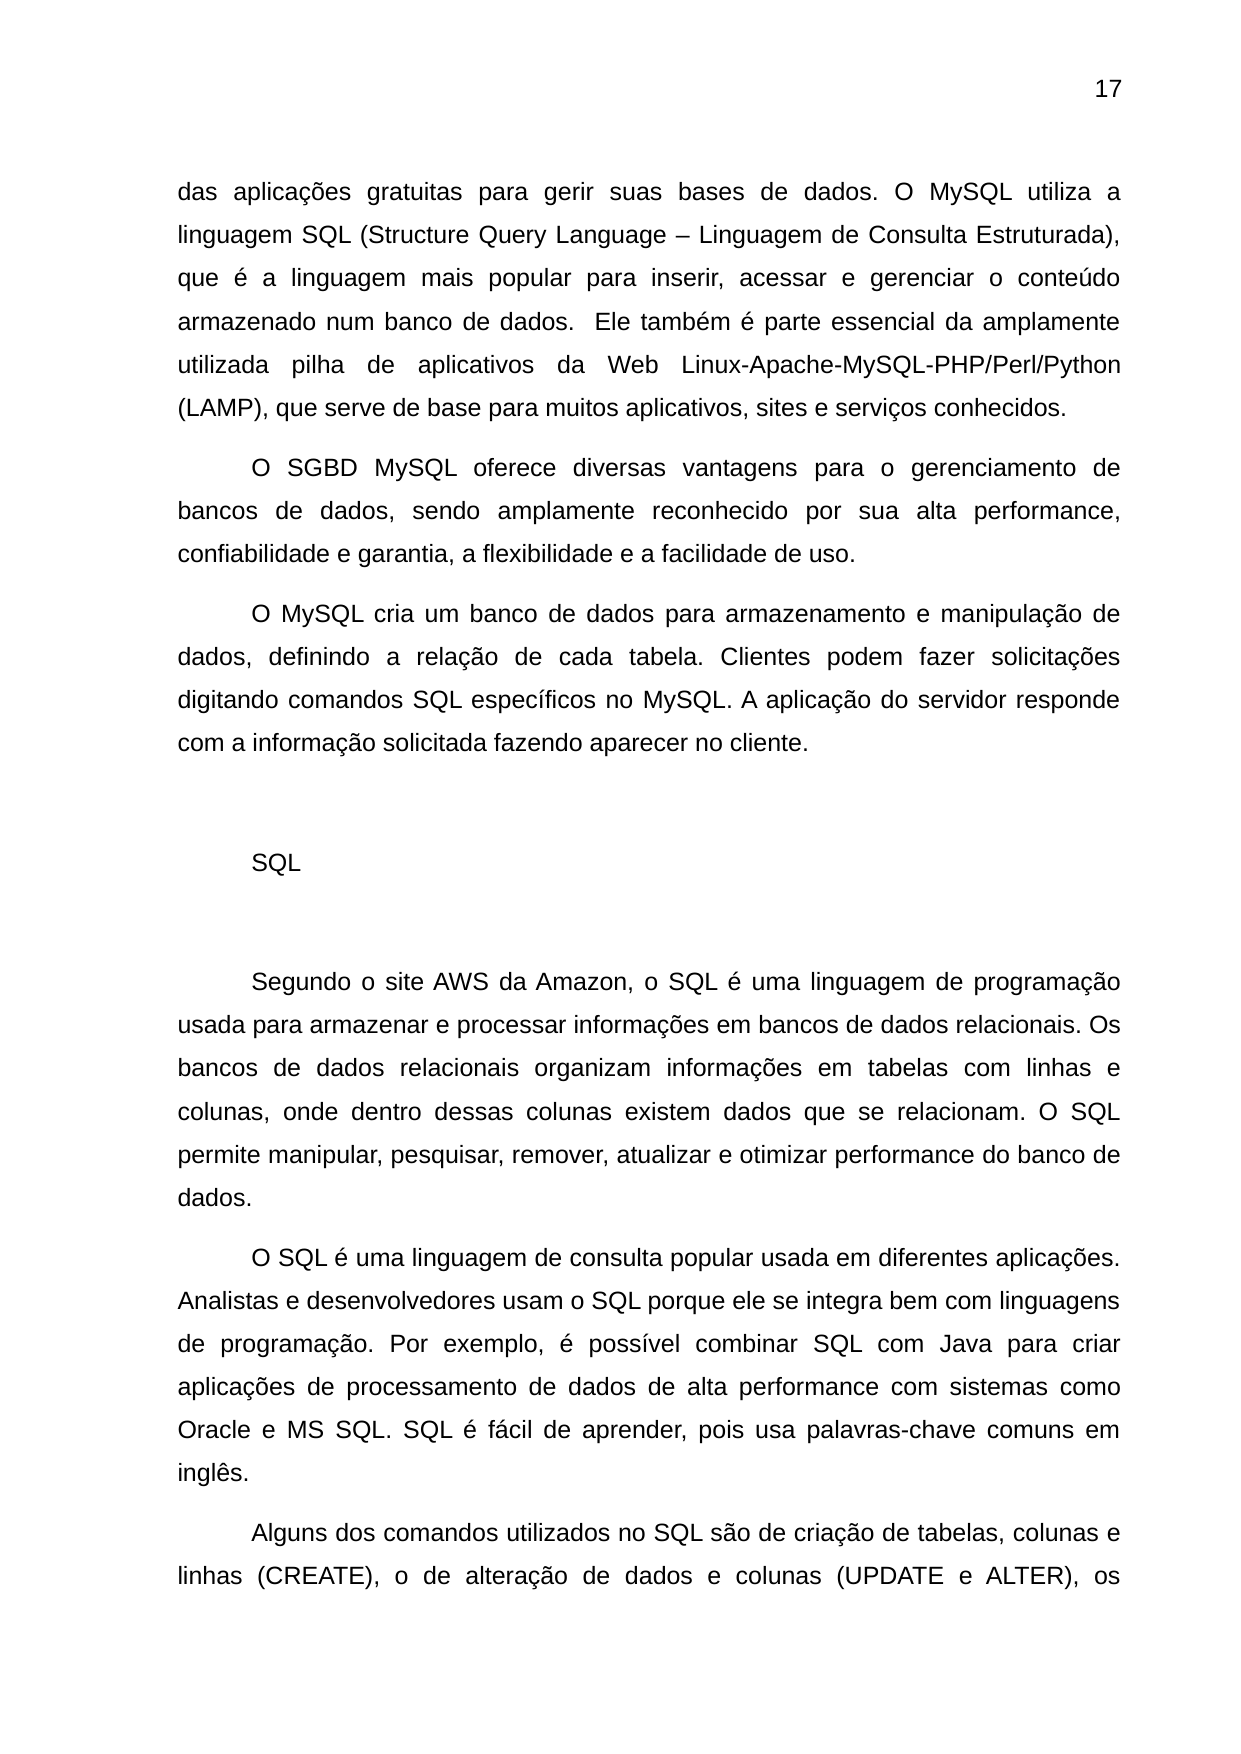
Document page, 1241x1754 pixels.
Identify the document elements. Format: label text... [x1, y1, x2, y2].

text SQL [177, 848, 1122, 876]
text O SGBD MySQL oferece diversas vantagens para o gerenciamento de bancos de dados, sendo amplamente reconhecido por sua alta performance, confiabilidade e garantia, a flexibilidade e a facilidade de uso. [177, 453, 1122, 568]
text O MySQL cria um banco de dados para armazenamento e manipulação de dados, definindo a relação de cada tabela. Clientes podem fazer solicitações digitando comandos SQL específicos no MySQL. A aplicação do servidor responde com a informação solicitada fazendo aparecer no cliente. [177, 599, 1122, 757]
text O SQL é uma linguagem de consulta popular usada em diferentes aplicações. Analistas e desenvolvedores usam o SQL porque ele se integra bem com linguagens de programação. Por exemplo, é possível combinar SQL com Java para criar aplicações de processamento de dados de alta performance com sistemas como Oracle e MS SQL. SQL é fácil de aprender, pois usa palavras-chave comuns em inglês. [177, 1243, 1122, 1487]
text Segundo o site AWS da Amazon, o SQL é uma linguagem de programação usada para armazenar e processar informações em bancos de dados relacionais. Os bancos de dados relacionais organizam informações em tabelas com linhas e colunas, onde dentro dessas colunas existem dados que se relacionam. O SQL permite manipular, pesquisar, remover, atualizar e otimizar performance do banco de dados. [177, 967, 1122, 1212]
